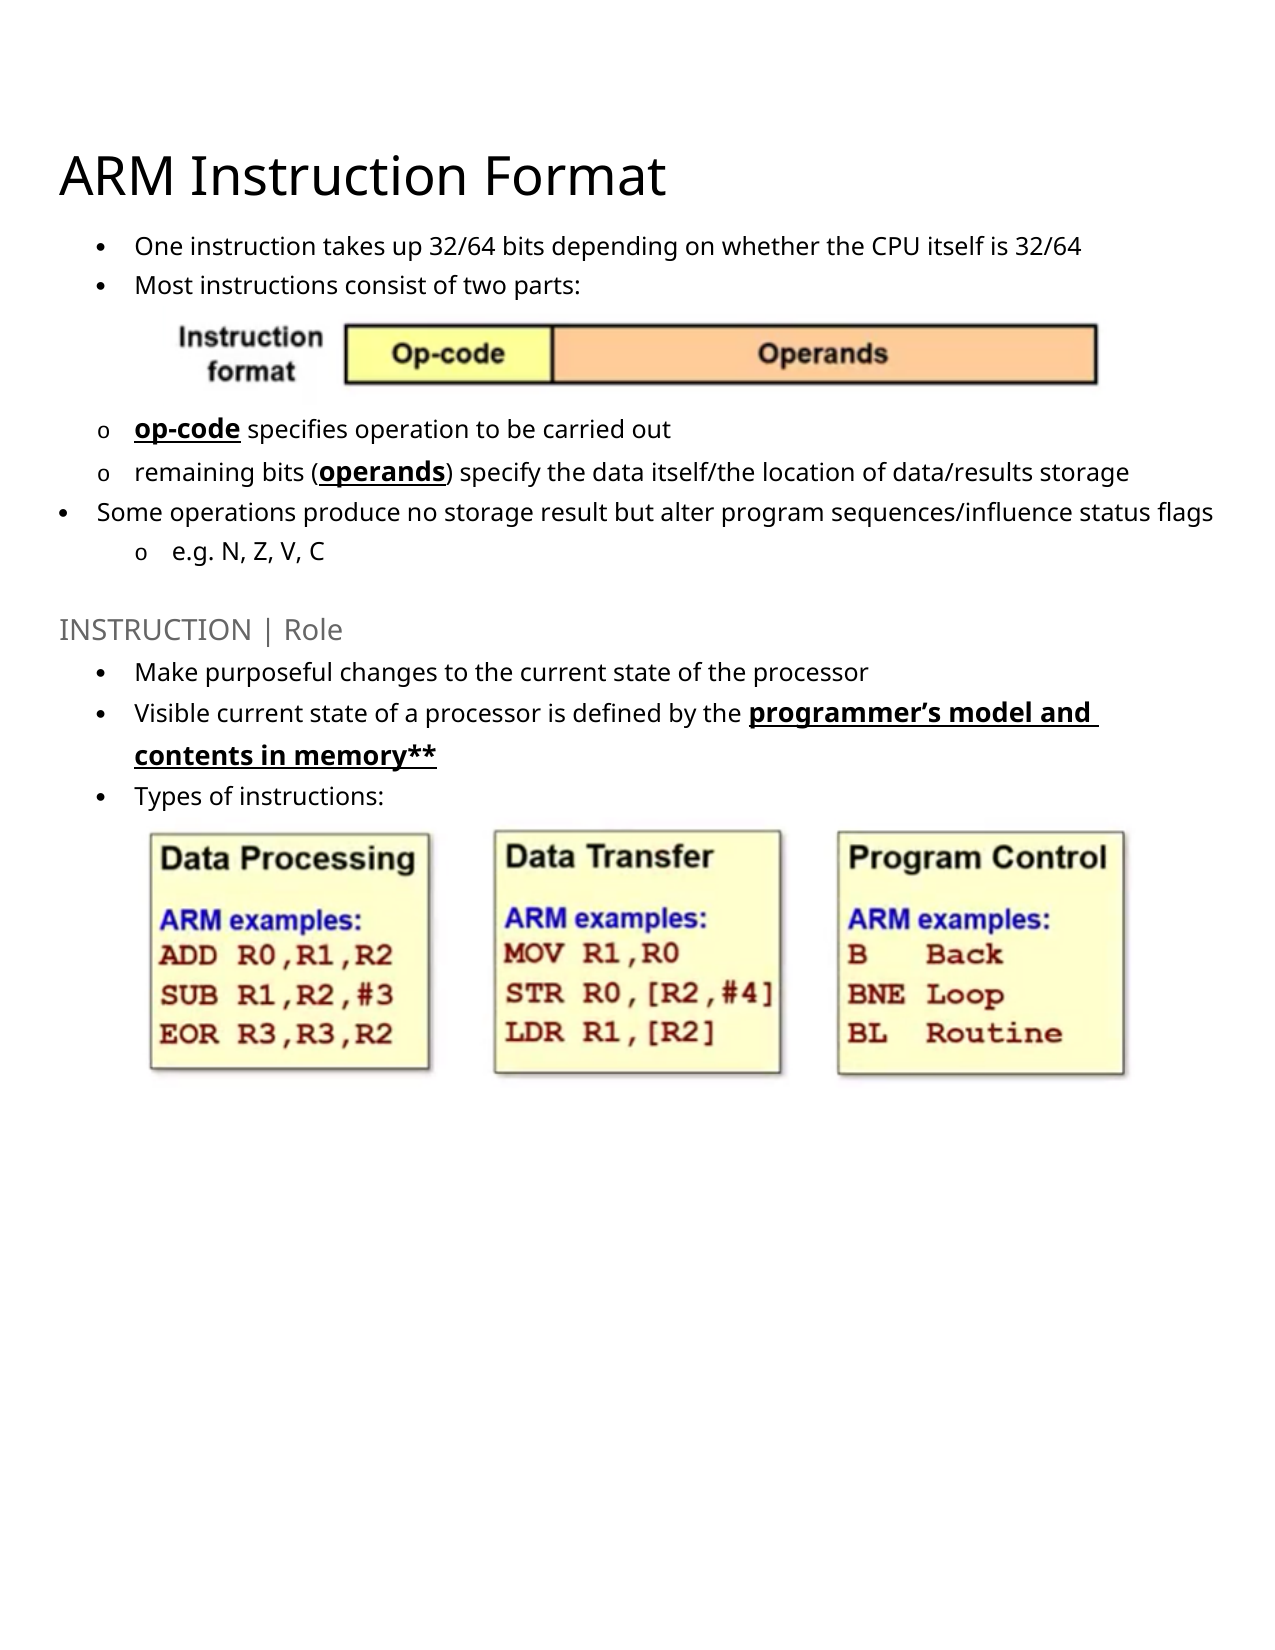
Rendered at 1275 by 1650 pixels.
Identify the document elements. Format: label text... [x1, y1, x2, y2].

list Visible current state of a processor is defined by the programmer’s model and contents in memory** [97, 694, 1216, 773]
list e.g. N, Z, V, C [134, 534, 1216, 568]
list Make purposeful changes to the current state of the processor [97, 655, 1216, 689]
subtitle ARM Instruction Format [59, 137, 1216, 211]
list op-code specifies operation to be carried out [97, 410, 1216, 447]
list remaining bits (operands) specify the data itself/the location of data/results storage [97, 452, 1216, 489]
subtitle INSTRUCTION | Role [59, 609, 1216, 649]
list Types of instructions: [97, 779, 1216, 813]
list One instruction takes up 32/64 bits depending on whether the CPU itself is 32/64 [97, 228, 1216, 263]
list Some operations produce no storage result but alter program sequences/influence status flags [59, 495, 1216, 529]
list Most instructions consist of two parts: [97, 268, 1216, 302]
